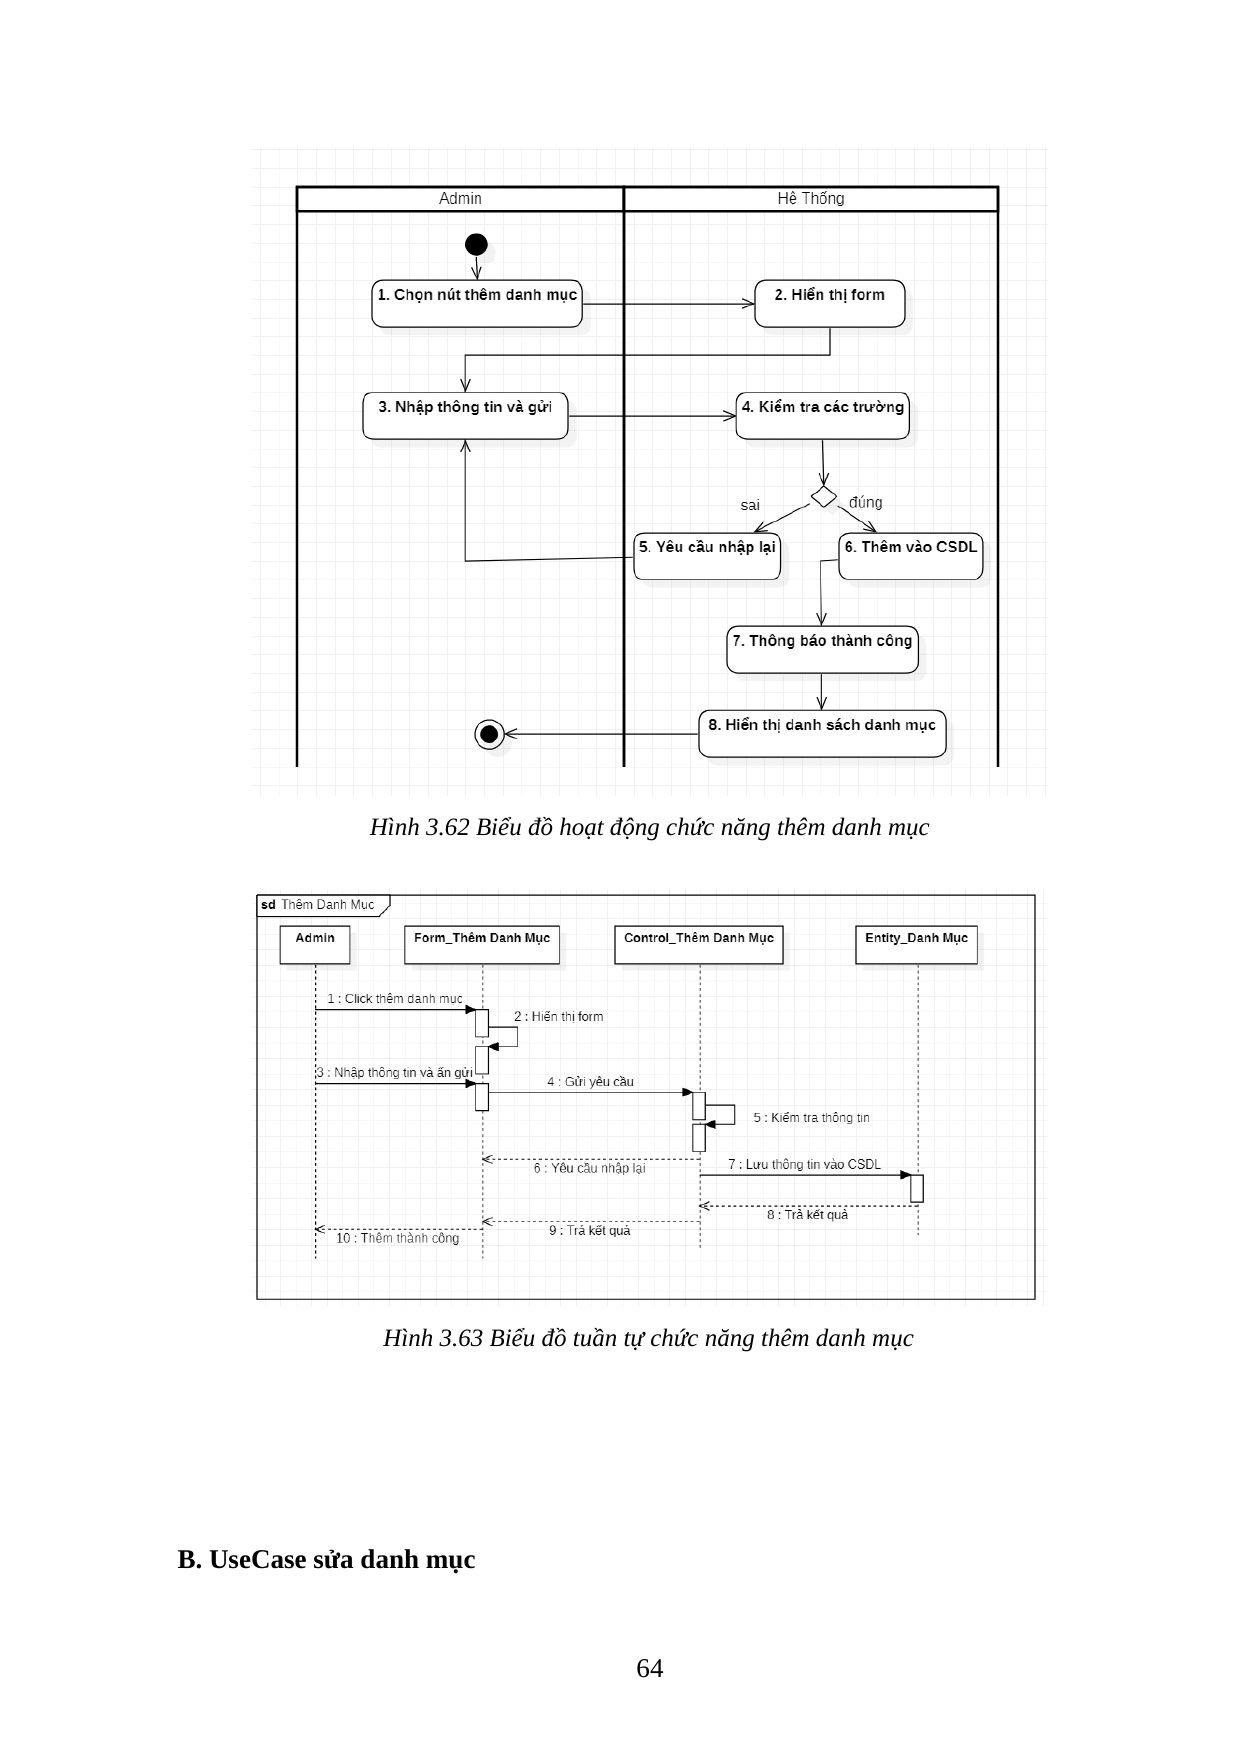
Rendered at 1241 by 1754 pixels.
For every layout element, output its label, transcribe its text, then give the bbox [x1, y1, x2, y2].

text B. UseCase sửa danh mục [177, 1543, 1122, 1574]
picture [251, 147, 1048, 796]
text Hình . Biểu đồ tuần tự chức năng thêm danh mục [177, 1323, 1122, 1352]
picture [251, 889, 1048, 1306]
text Hình . Biểu đồ hoạt động chức năng thêm danh mục [177, 812, 1122, 841]
